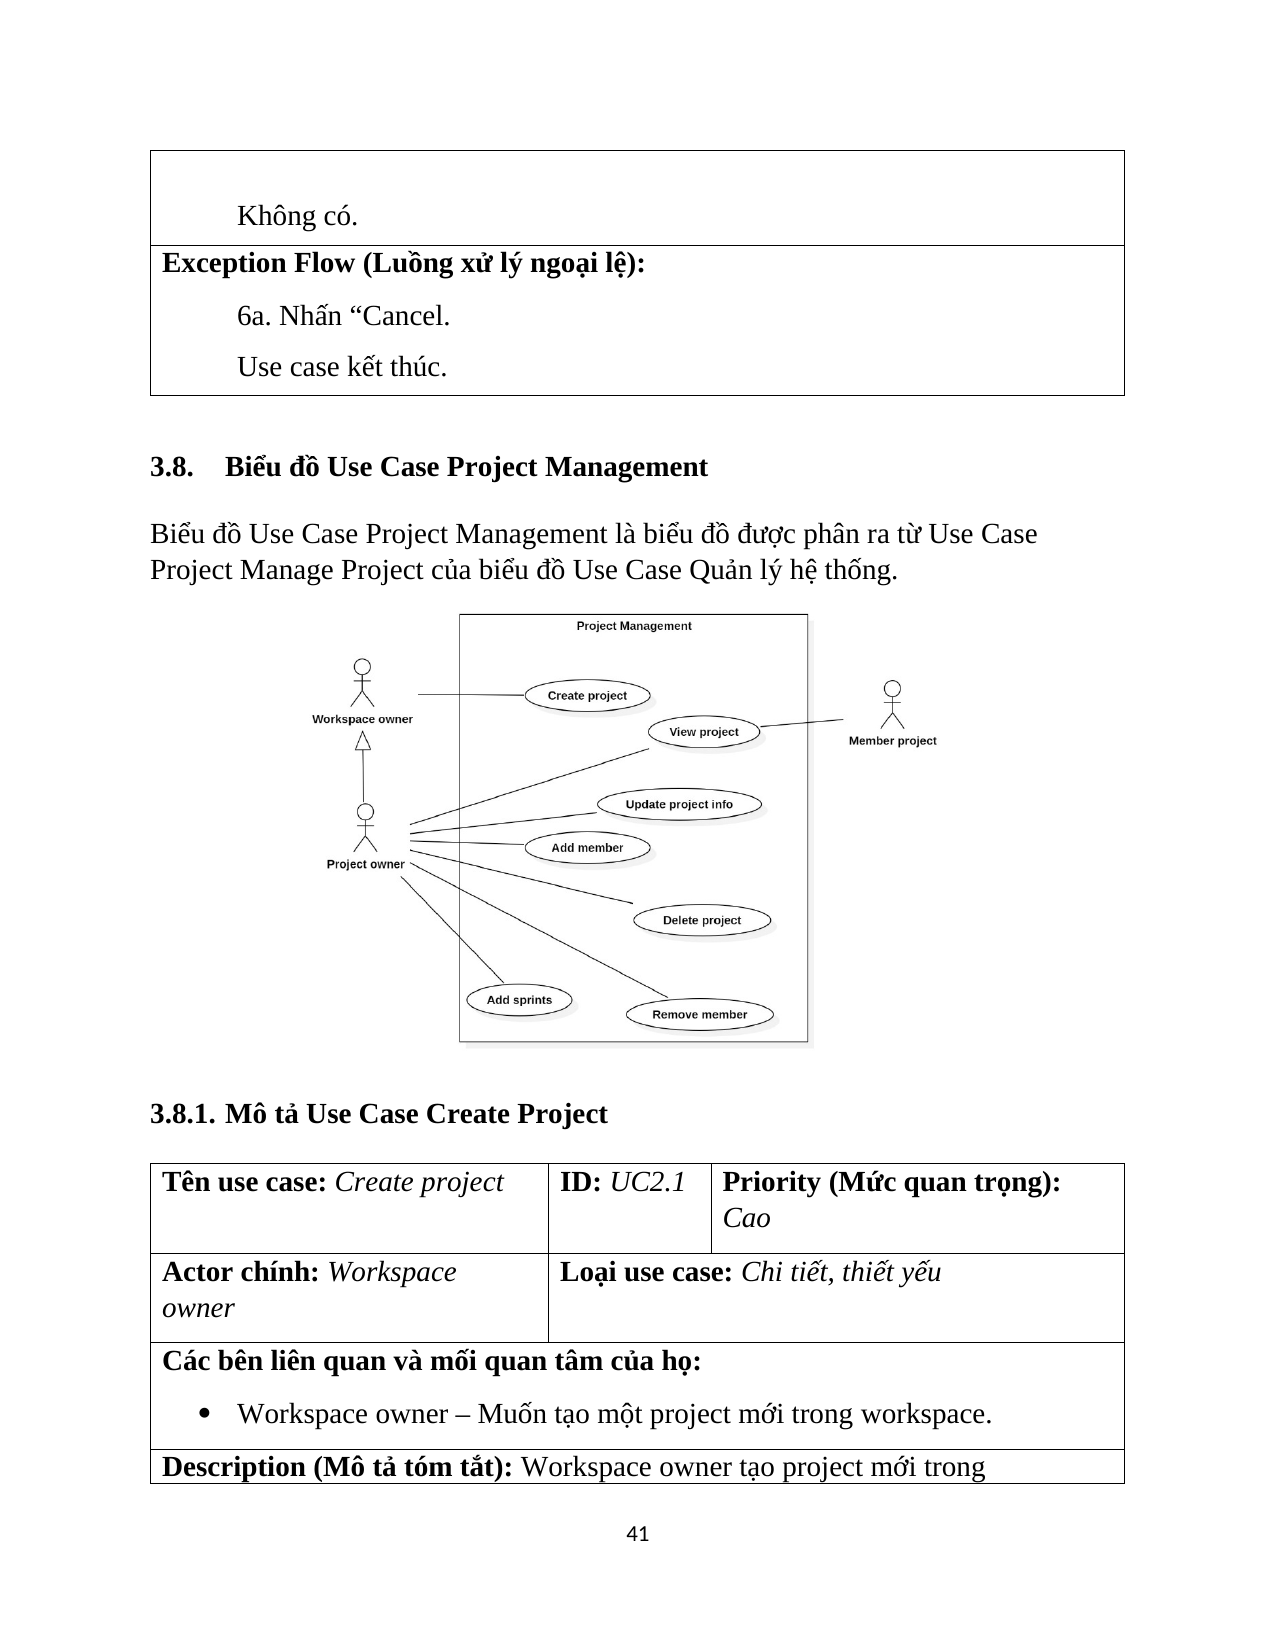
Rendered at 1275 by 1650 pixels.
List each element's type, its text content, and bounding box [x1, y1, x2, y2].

table_cell Loại use case: Chi tiết, thiết yếu [549, 1254, 1124, 1342]
table_cell Các bên liên quan và mối quan tâm của họ: Workspace owner – Muốn tạo một project mới trong workspace. [151, 1343, 1124, 1448]
picture [298, 605, 977, 1078]
table_cell Exception Flow (Luồng xử lý ngoại lệ): 6a. Nhấn “Cancel. Use case kết thúc. [151, 246, 1124, 395]
table_cell Actor chính: Workspace owner [151, 1254, 548, 1342]
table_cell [151, 151, 1124, 244]
list Biểu đồ Use Case Project Management [150, 449, 1125, 483]
list Mô tả Use Case Create Project [150, 1096, 1125, 1130]
table_header ID: UC2.1 [549, 1164, 711, 1253]
table_header Tên use case: Create project [151, 1164, 548, 1253]
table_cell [151, 1450, 1124, 1483]
text Biểu đồ Use Case Project Management là biểu đồ được phân ra từ Use Case Project Manage Project của biểu đồ Use Case Quản lý hệ thống. [150, 516, 1125, 586]
table_header Priority (Mức quan trọng): Cao [712, 1164, 1124, 1253]
